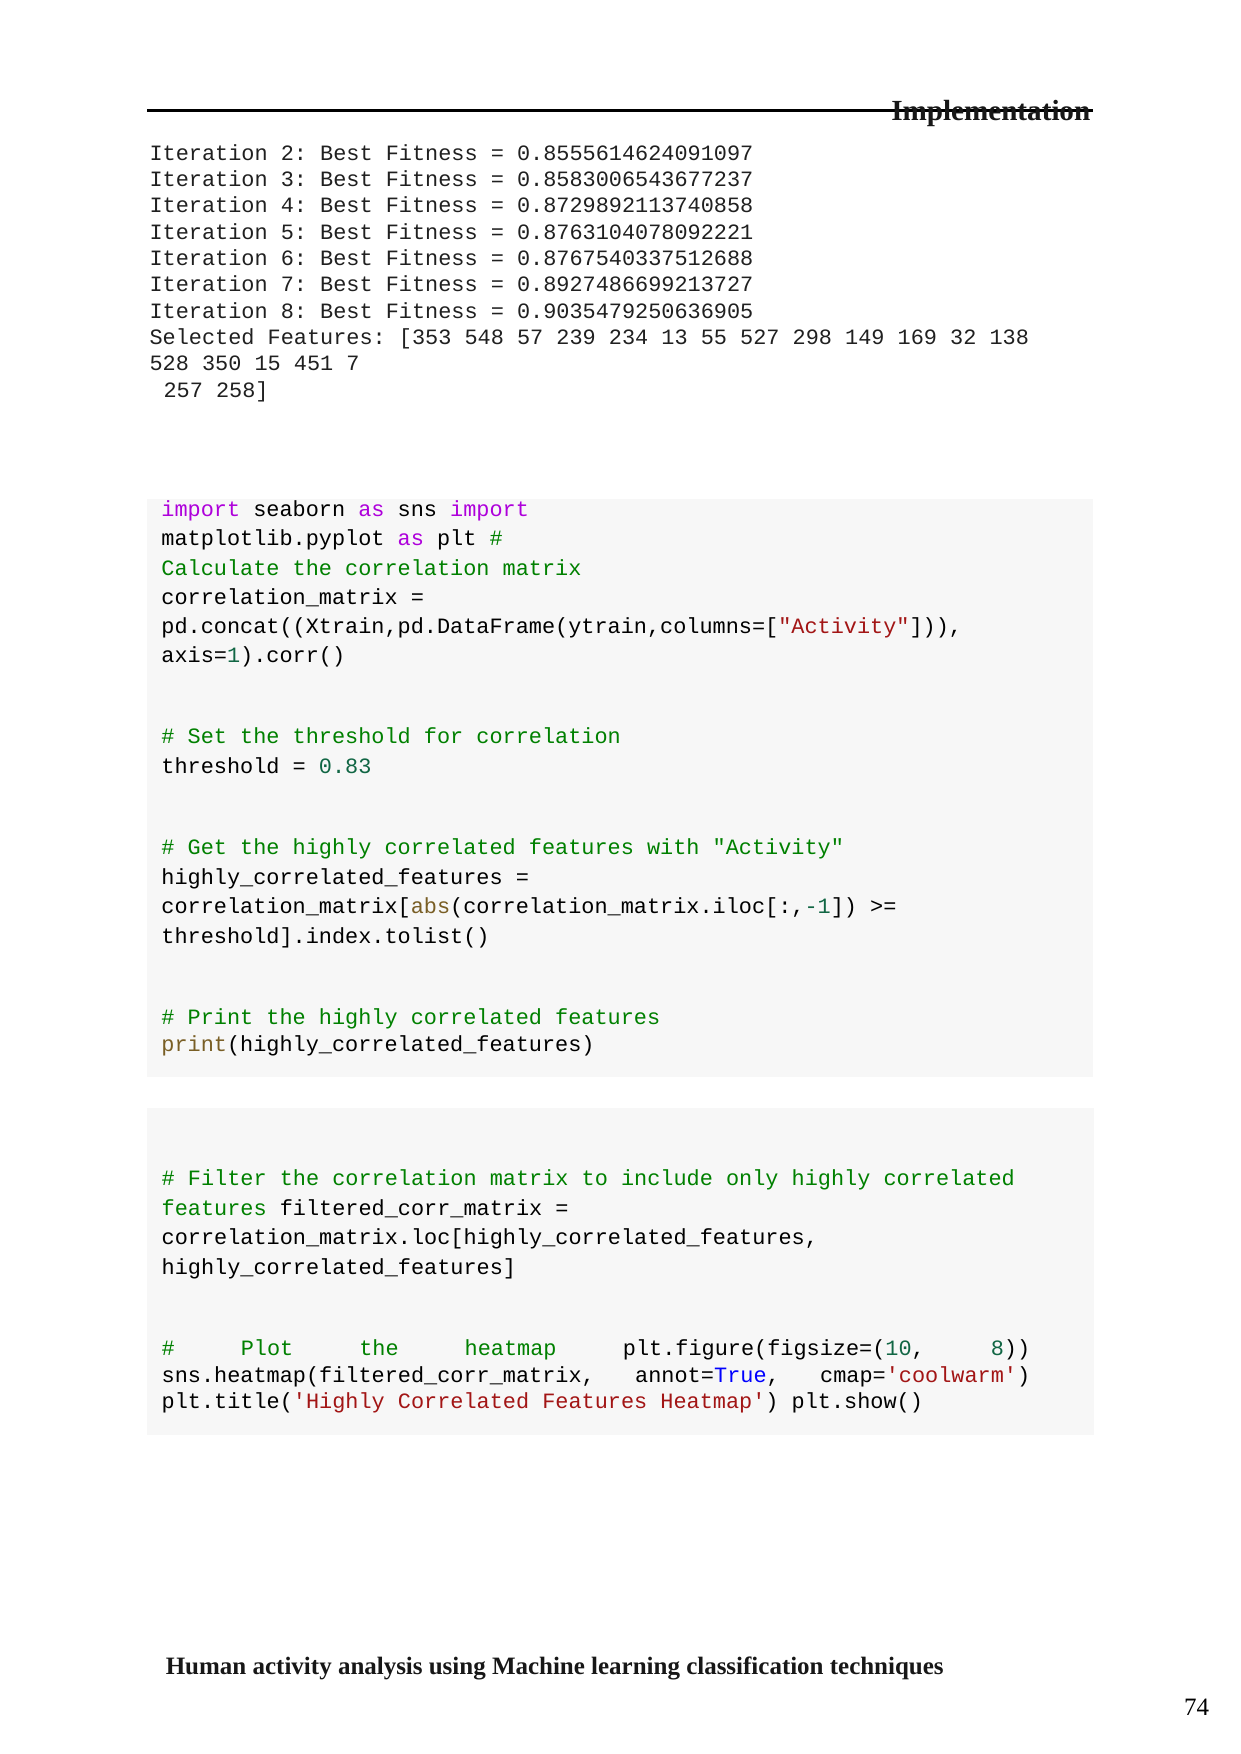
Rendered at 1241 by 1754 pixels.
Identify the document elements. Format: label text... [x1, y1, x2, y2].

text Iteration 5: Best Fitness = 0.8763104078092221 [149, 221, 1093, 246]
text Selected Features: [353 548 57 239 234 13 55 527 298 149 169 32 138 [149, 326, 1093, 351]
text Iteration 3: Best Fitness = 0.8583006543677237 [149, 168, 1093, 193]
text Iteration 8: Best Fitness = 0.9035479250636905 [149, 300, 1093, 325]
text Iteration 2: Best Fitness = 0.8555614624091097 [149, 142, 1093, 167]
text Iteration 4: Best Fitness = 0.8729892113740858 [149, 194, 1093, 219]
text Iteration 7: Best Fitness = 0.8927486699213727 [149, 273, 1093, 298]
text Iteration 6: Best Fitness = 0.8767540337512688 [149, 247, 1093, 272]
text 257 258] [163, 379, 1093, 404]
text 528 350 15 451 7 [149, 353, 1093, 377]
table_header # Filter the correlation matrix to include only highly correlated features filtered_corr_matrix = correlation_matrix.loc[highly_correlated_features, highly_correlated_features] # Plot the heatmap plt.figure(figsize=(10, 8)) sns.heatmap(filtered_corr_matrix, annot=True, cmap='coolwarm') plt.title('Highly Correlated Features Heatmap') plt.show() [147, 1108, 1094, 1435]
table_header import seaborn as sns import matplotlib.pyplot as plt # Calculate the correlation matrix correlation_matrix = pd.concat((Xtrain,pd.DataFrame(ytrain,columns=["Activity"])), axis=1).corr() # Set the threshold for correlation threshold = 0.83 # Get the highly correlated features with "Activity" highly_correlated_features = correlation_matrix[abs(correlation_matrix.iloc[:,-1]) >= threshold].index.tolist() # Print the highly correlated features print(highly_correlated_features) [147, 499, 1093, 1077]
